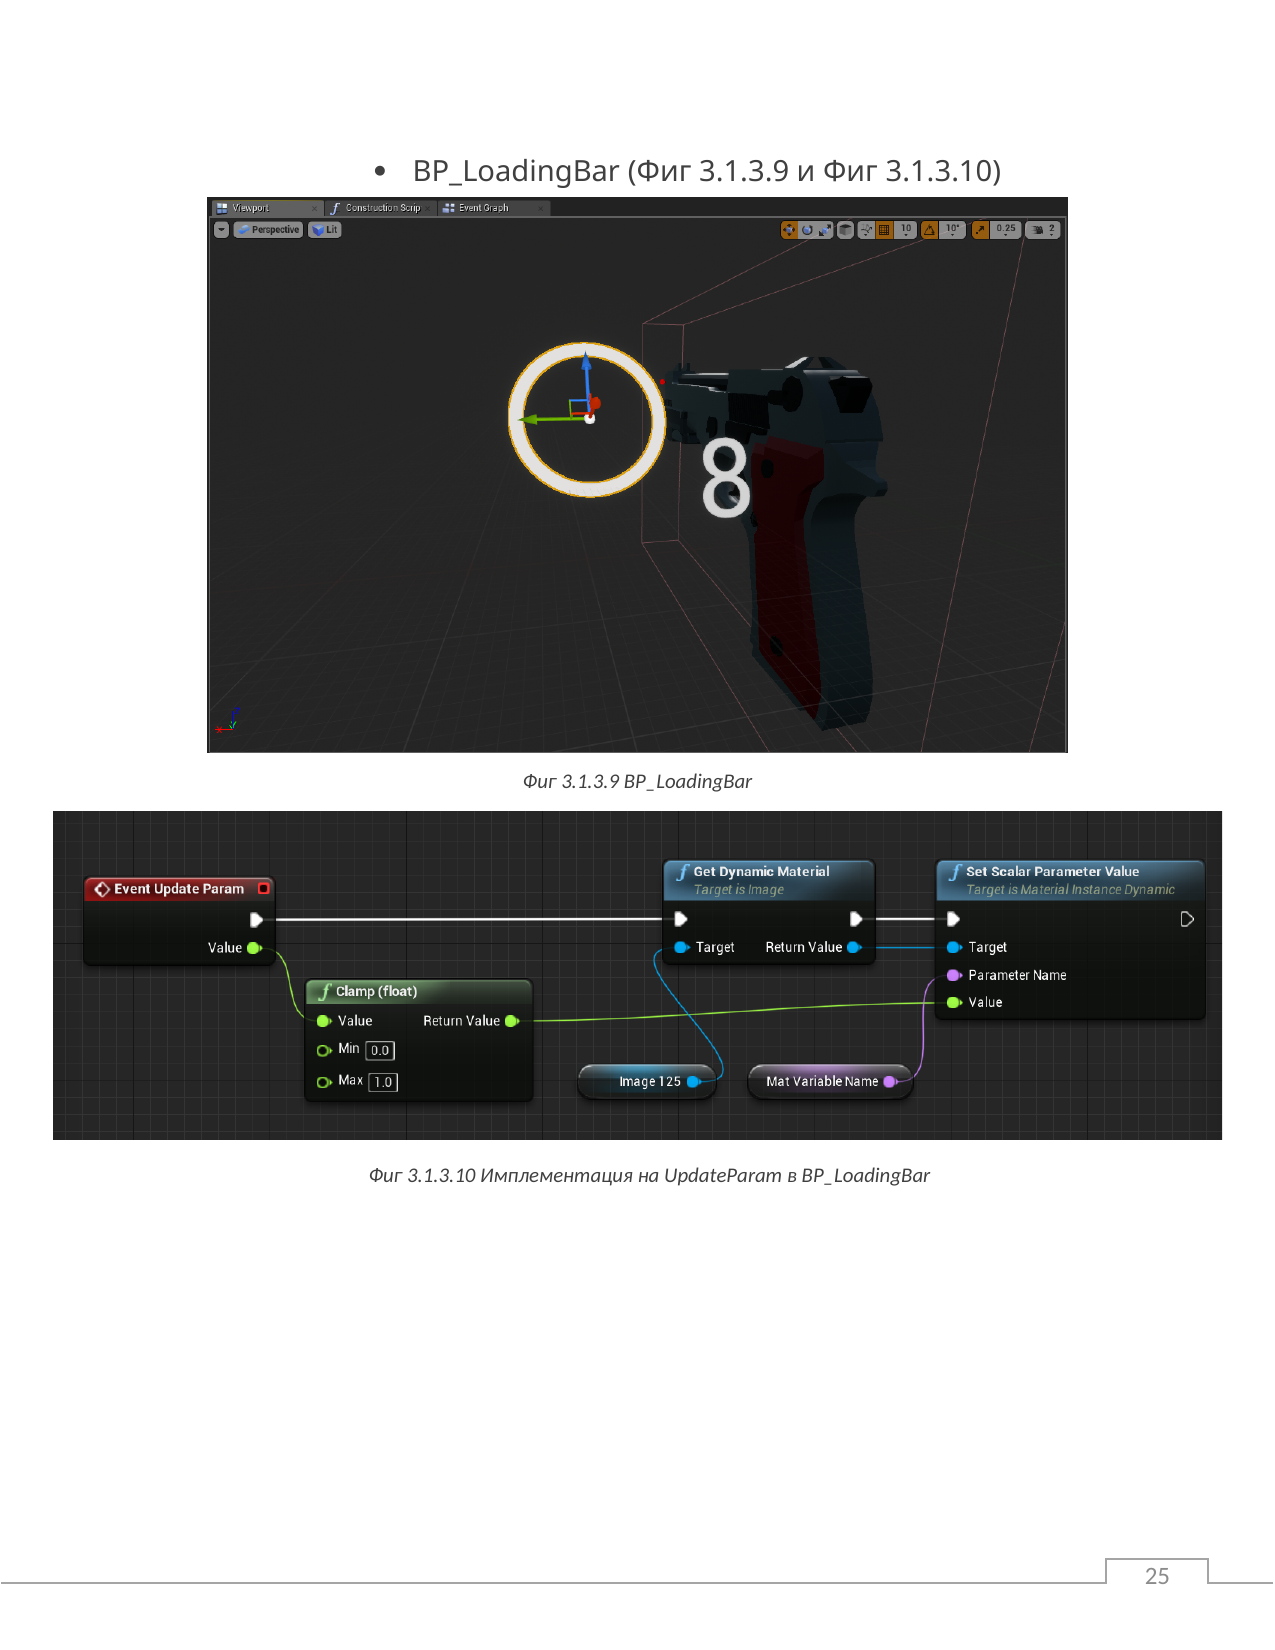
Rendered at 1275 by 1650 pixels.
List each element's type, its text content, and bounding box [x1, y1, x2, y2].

picture [53, 811, 1223, 1140]
list BP_LoadingBar (Фиг 3.1.3.9 и Фиг 3.1.3.10) [375, 150, 1125, 190]
picture [207, 197, 1068, 753]
